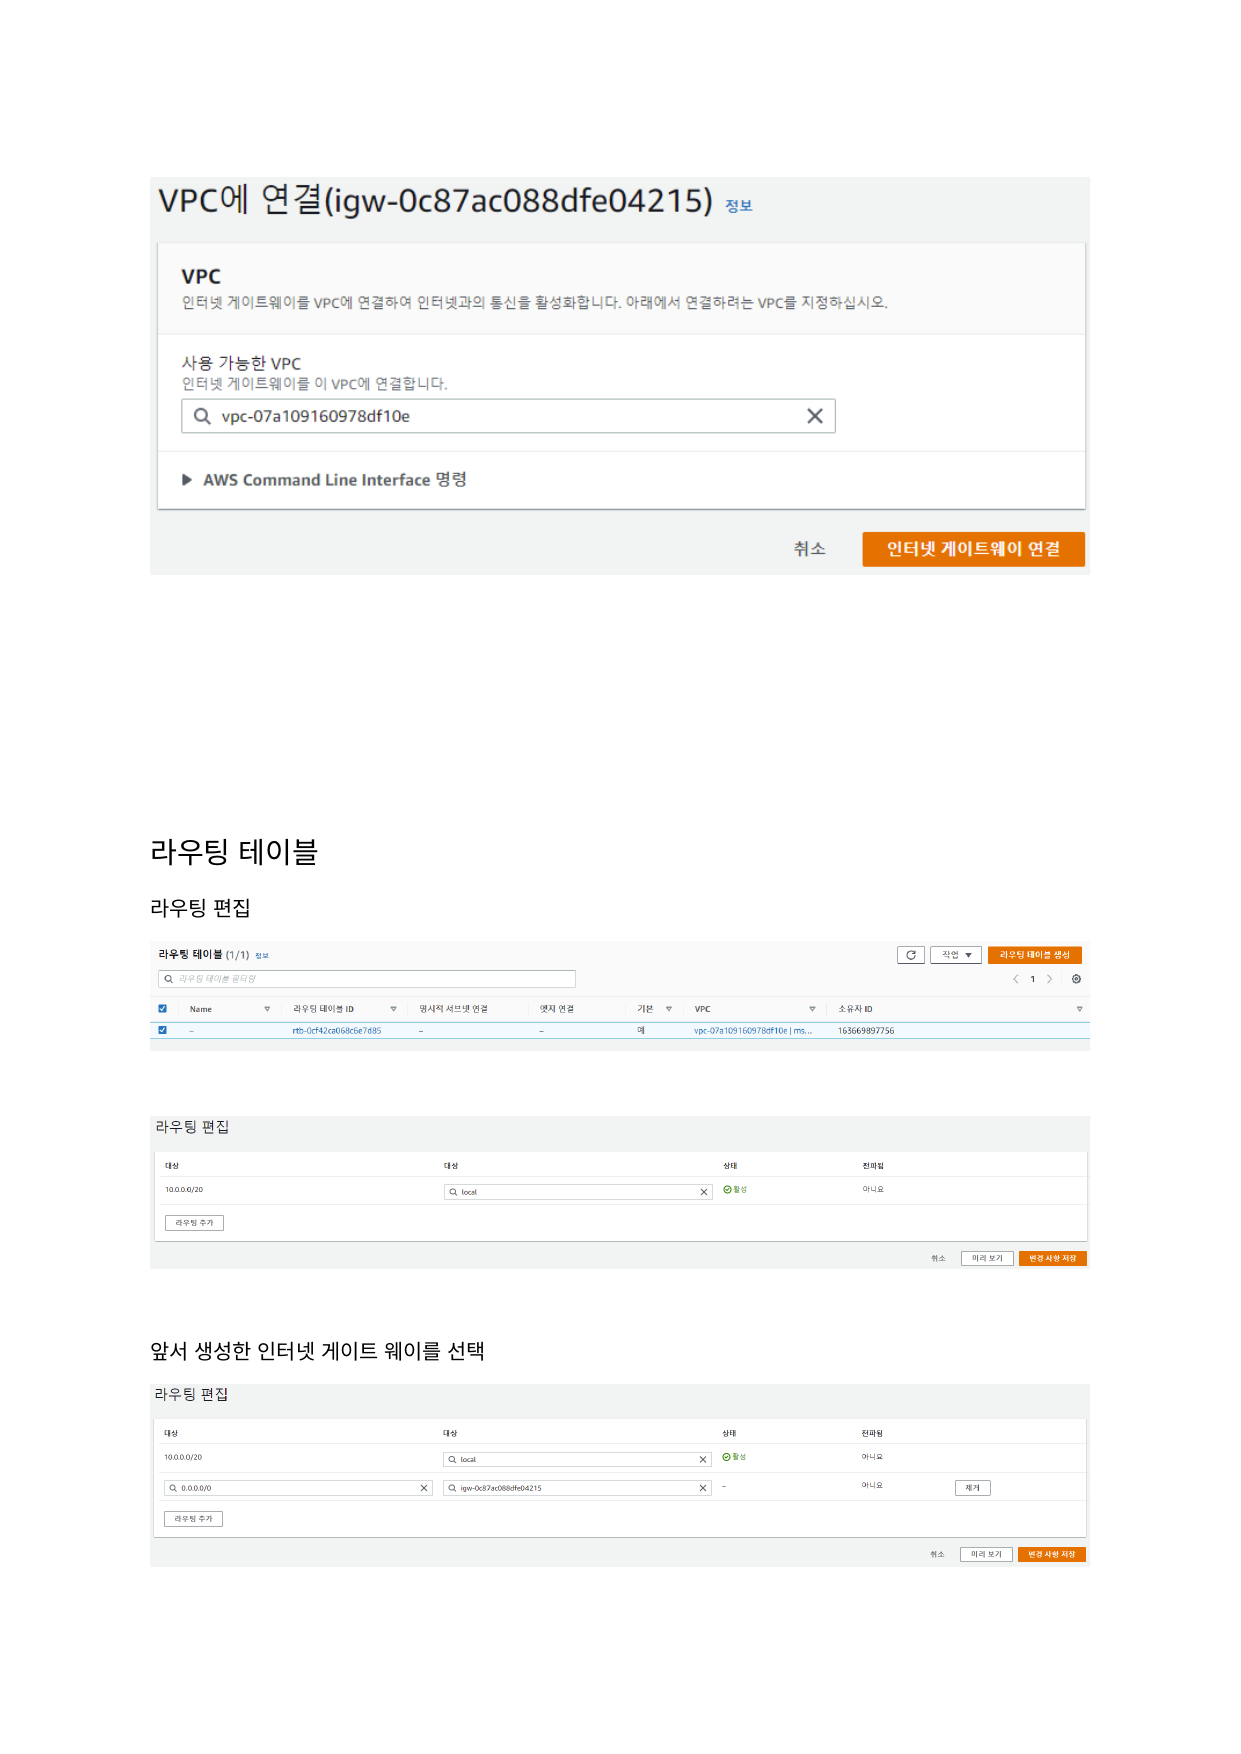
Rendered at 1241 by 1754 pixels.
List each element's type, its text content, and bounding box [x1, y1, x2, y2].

text 앞서 생성한 인터넷 게이트 웨이를 선택 [150, 1335, 1090, 1365]
picture [150, 177, 1091, 575]
picture [150, 941, 1091, 1051]
subtitle 라우팅 테이블 [150, 830, 1090, 872]
subtitle 라우팅 편집 [150, 892, 1090, 922]
picture [150, 1116, 1091, 1269]
picture [150, 1384, 1091, 1567]
